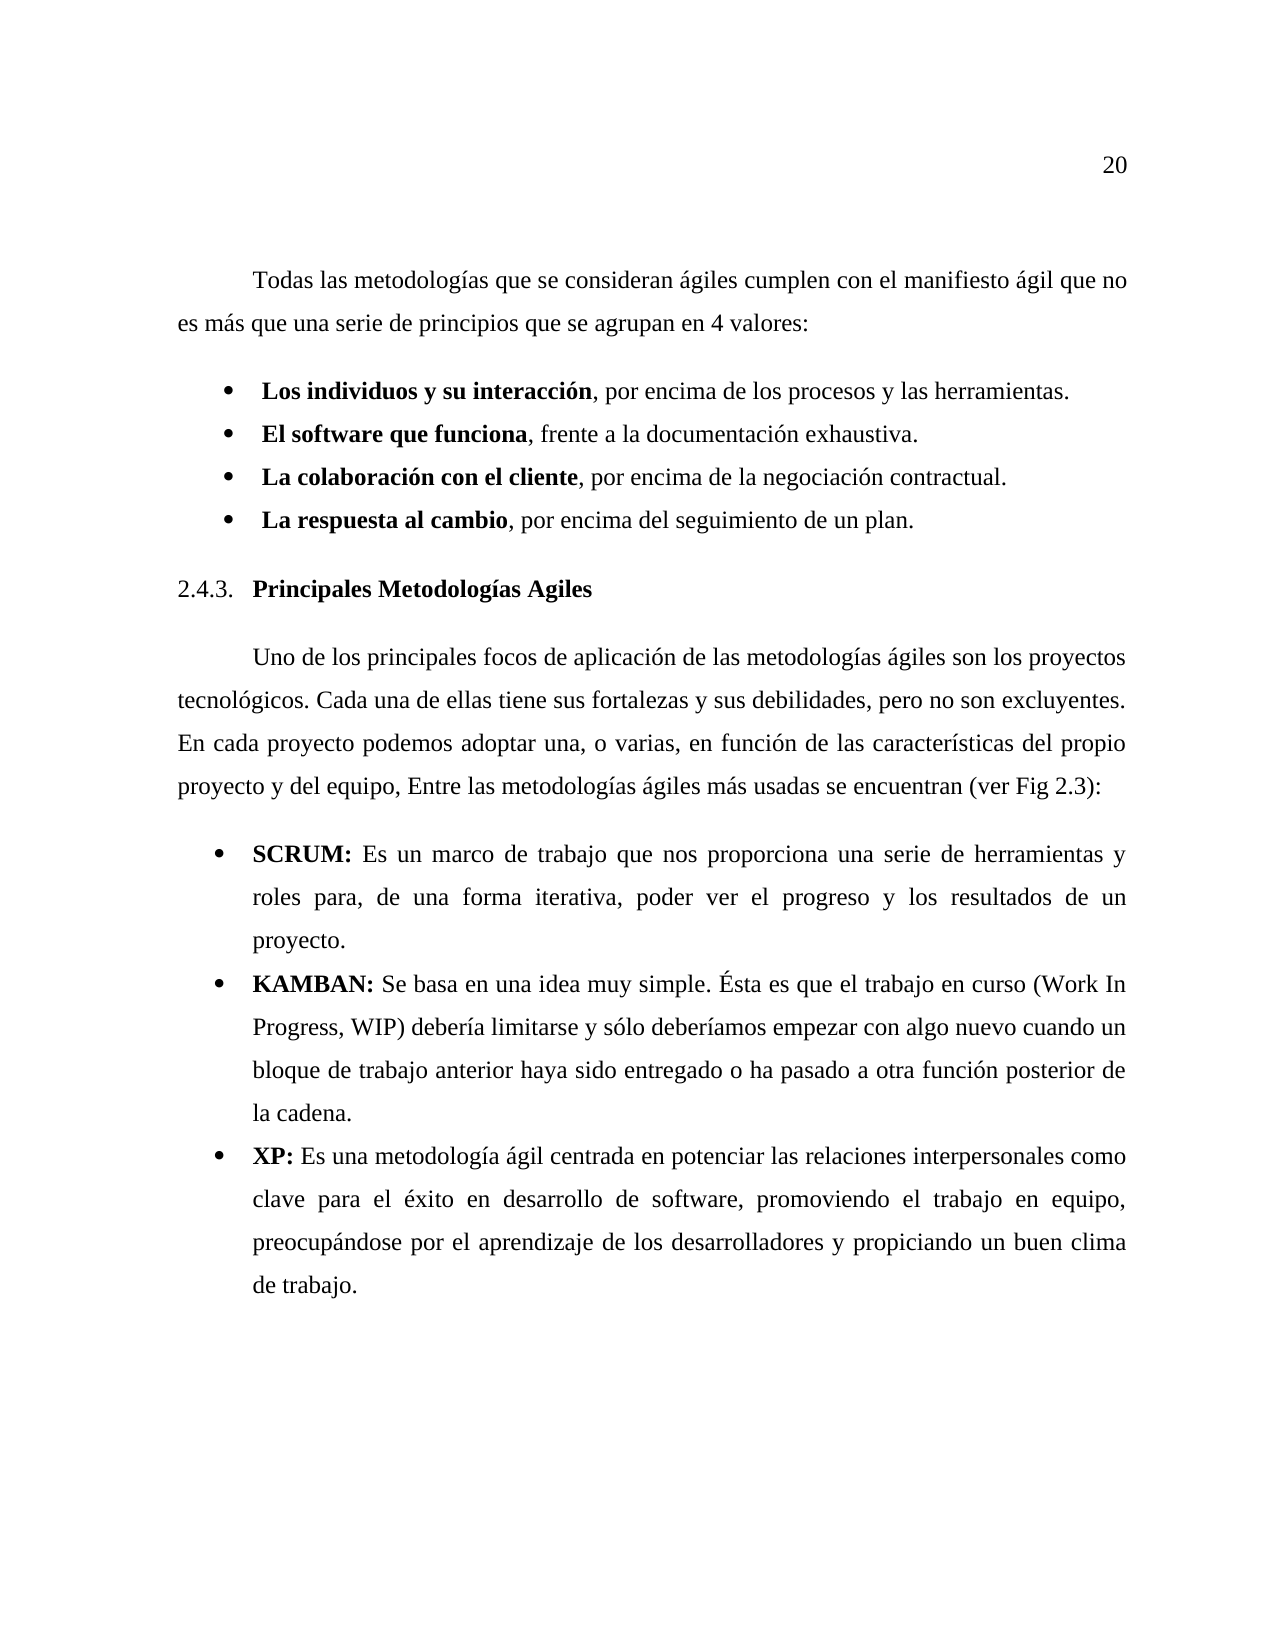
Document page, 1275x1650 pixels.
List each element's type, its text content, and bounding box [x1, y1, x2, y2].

list SCRUM: Es un marco de trabajo que nos proporciona una serie de herramientas y roles para, de una forma iterativa, poder ver el progreso y los resultados de un proyecto. [215, 839, 1127, 954]
text Todas las metodologías que se consideran ágiles cumplen con el manifiesto ágil que no es más que una serie de principios que se agrupan en 4 valores: [177, 265, 1127, 337]
list KAMBAN: Se basa en una idea muy simple. Ésta es que el trabajo en curso (Work In Progress, WIP) debería limitarse y sólo deberíamos empezar con algo nuevo cuando un bloque de trabajo anterior haya sido entregado o ha pasado a otra función posterior de la cadena. [215, 969, 1127, 1127]
list El software que funciona, frente a la documentación exhaustiva. [224, 419, 1127, 448]
subtitle Principales Metodologías Agiles [177, 574, 1127, 602]
list La colaboración con el cliente, por encima de la negociación contractual. [224, 462, 1127, 491]
list La respuesta al cambio, por encima del seguimiento de un plan. [224, 506, 1127, 534]
list XP: Es una metodología ágil centrada en potenciar las relaciones interpersonales como clave para el éxito en desarrollo de software, promoviendo el trabajo en equipo, preocupándose por el aprendizaje de los desarrolladores y propiciando un buen clima de trabajo. [215, 1141, 1127, 1299]
list Los individuos y su interacción, por encima de los procesos y las herramientas. [224, 376, 1127, 405]
text Uno de los principales focos de aplicación de las metodologías ágiles son los proyectos tecnológicos. Cada una de ellas tiene sus fortalezas y sus debilidades, pero no son excluyentes. En cada proyecto podemos adoptar una, o varias, en función de las características del propio proyecto y del equipo, Entre las metodologías ágiles más usadas se encuentran (ver Fig 2.3): [177, 642, 1127, 800]
